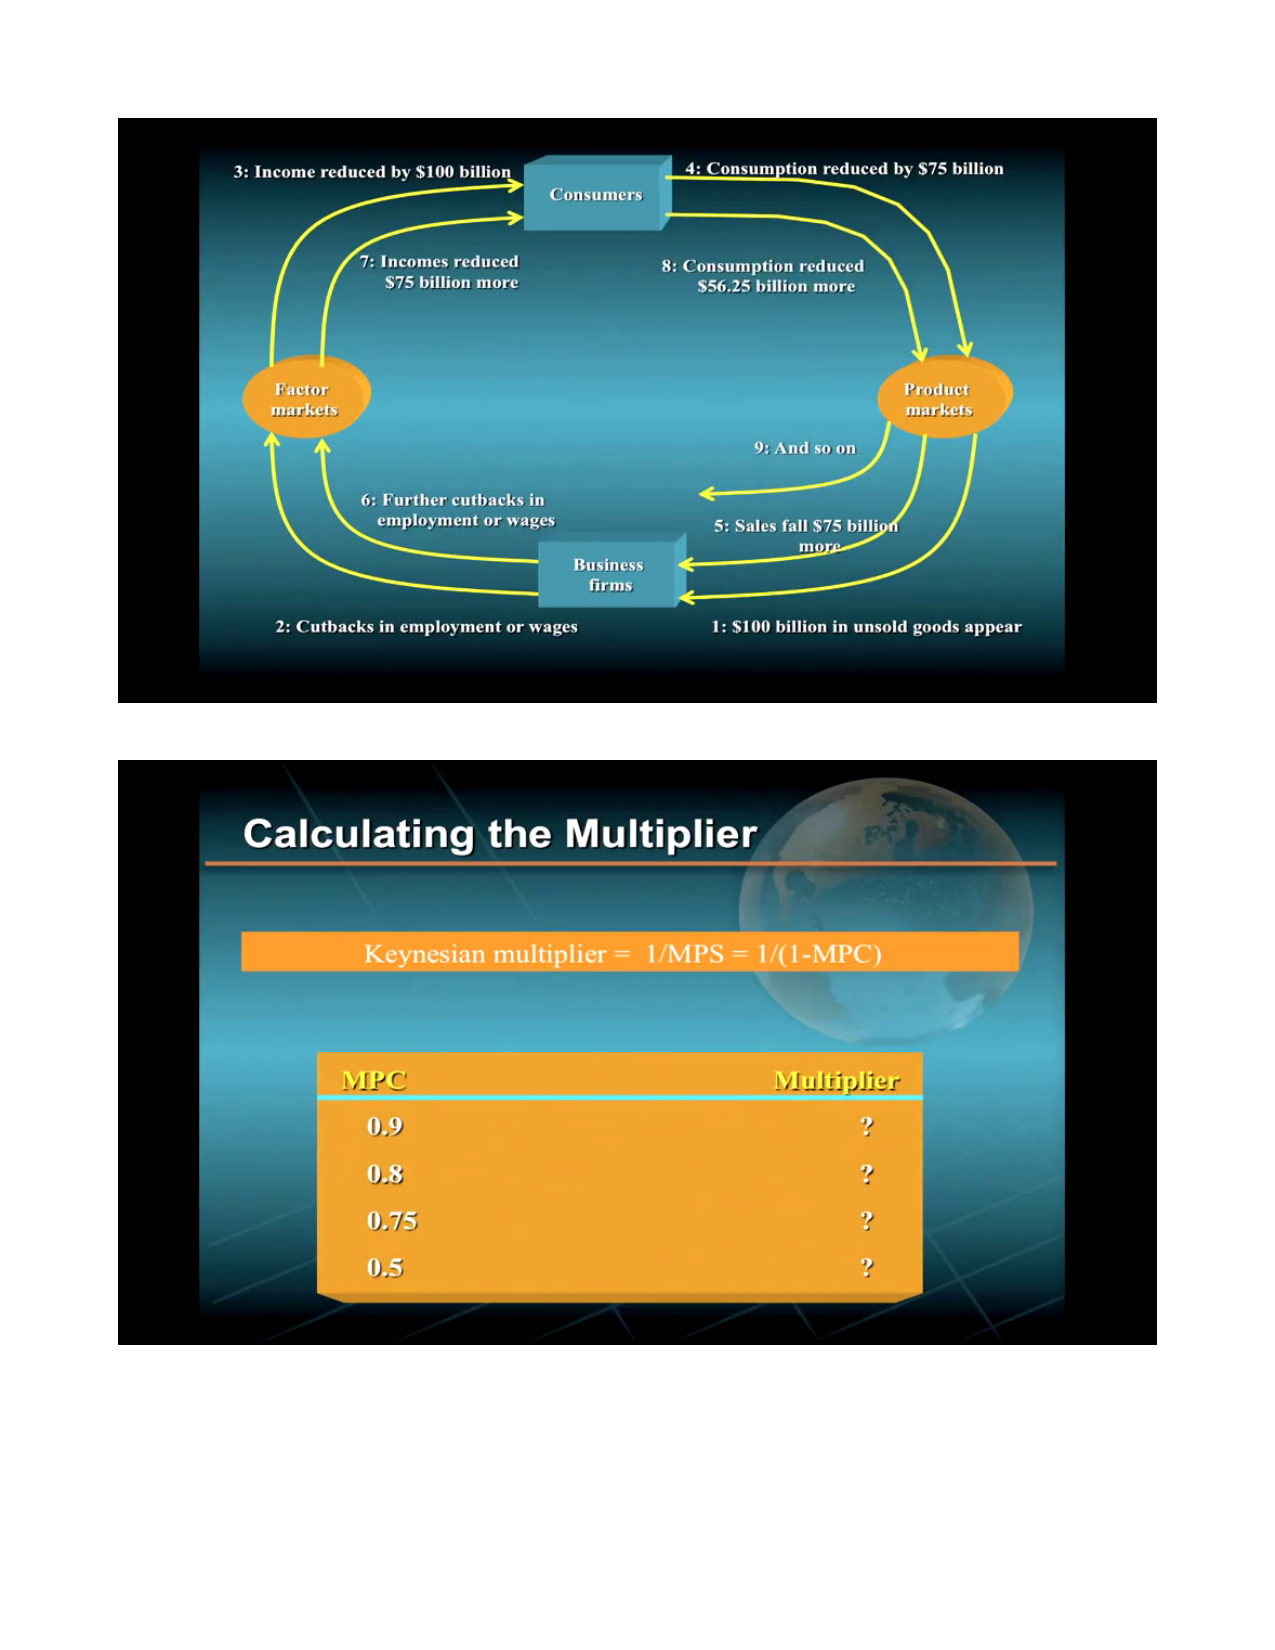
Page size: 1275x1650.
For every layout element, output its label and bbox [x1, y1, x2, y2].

picture [118, 760, 1157, 1345]
picture [118, 118, 1157, 703]
